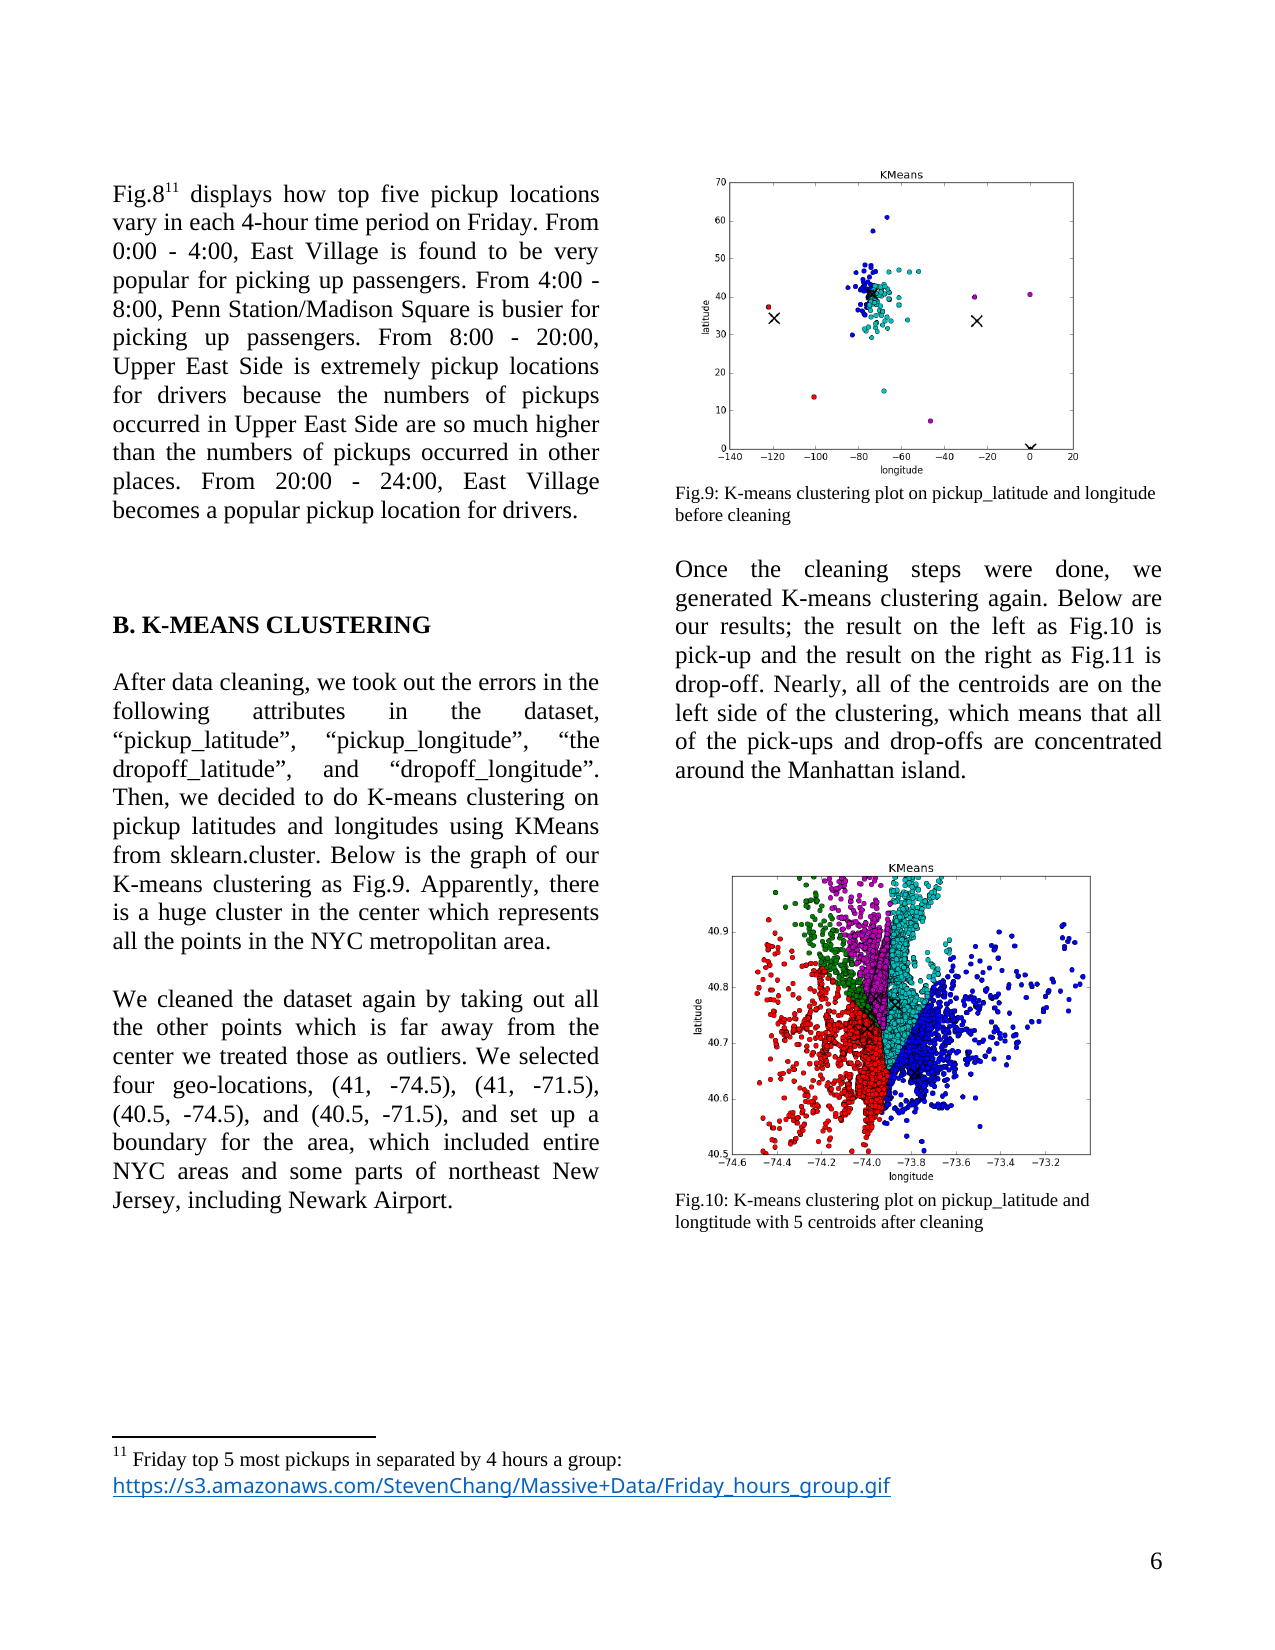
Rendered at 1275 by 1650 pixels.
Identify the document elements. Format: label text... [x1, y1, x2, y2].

text Fig.8 displays how top five pickup locations vary in each 4-hour time period on Friday. From 0:00 - 4:00, East Village is found to be very popular for picking up passengers. From 4:00 - 8:00, Penn Station/Madison Square is busier for picking up passengers. From 8:00 - 20:00, Upper East Side is extremely pickup locations for drivers because the numbers of pickups occurred in Upper East Side are so much higher than the numbers of pickups occurred in other places. From 20:00 - 24:00, East Village becomes a popular pickup location for drivers. [112, 179, 600, 524]
text Once the cleaning steps were done, we generated K-means clustering again. Below are our results; the result on the left as Fig.10 is pick-up and the result on the right as Fig.11 is drop-off. Nearly, all of the centroids are on the left side of the clustering, which means that all of the pick-ups and drop-offs are concentrated around the Manhattan island. [675, 554, 1162, 784]
text After data cleaning, we took out the errors in the following attributes in the dataset, “pickup_latitude”, “pickup_longitude”, “the dropoff_latitude”, and “dropoff_longitude”. Then, we decided to do K-means clustering on pickup latitudes and longitudes using KMeans from sklearn.cluster. Below is the graph of our K-means clustering as Fig.9. Apparently, there is a huge cluster in the center which represents all the points in the NYC metropolitan area. [112, 667, 600, 955]
text B. K-MEANS CLUSTERING [112, 610, 600, 639]
picture [675, 841, 1136, 1189]
text We cleaned the dataset again by taking out all the other points which is far away from the center we treated those as outliers. We selected four geo-locations, (41, -74.5), (41, -71.5), (40.5, -74.5), and (40.5, -71.5), and set up a boundary for the area, which included entire NYC areas and some parts of northeast New Jersey, including Newark Airport. [112, 984, 600, 1214]
text Fig.9: K-means clustering plot on pickup_latitude and longitude before cleaning [675, 482, 1162, 525]
picture [675, 150, 1117, 482]
